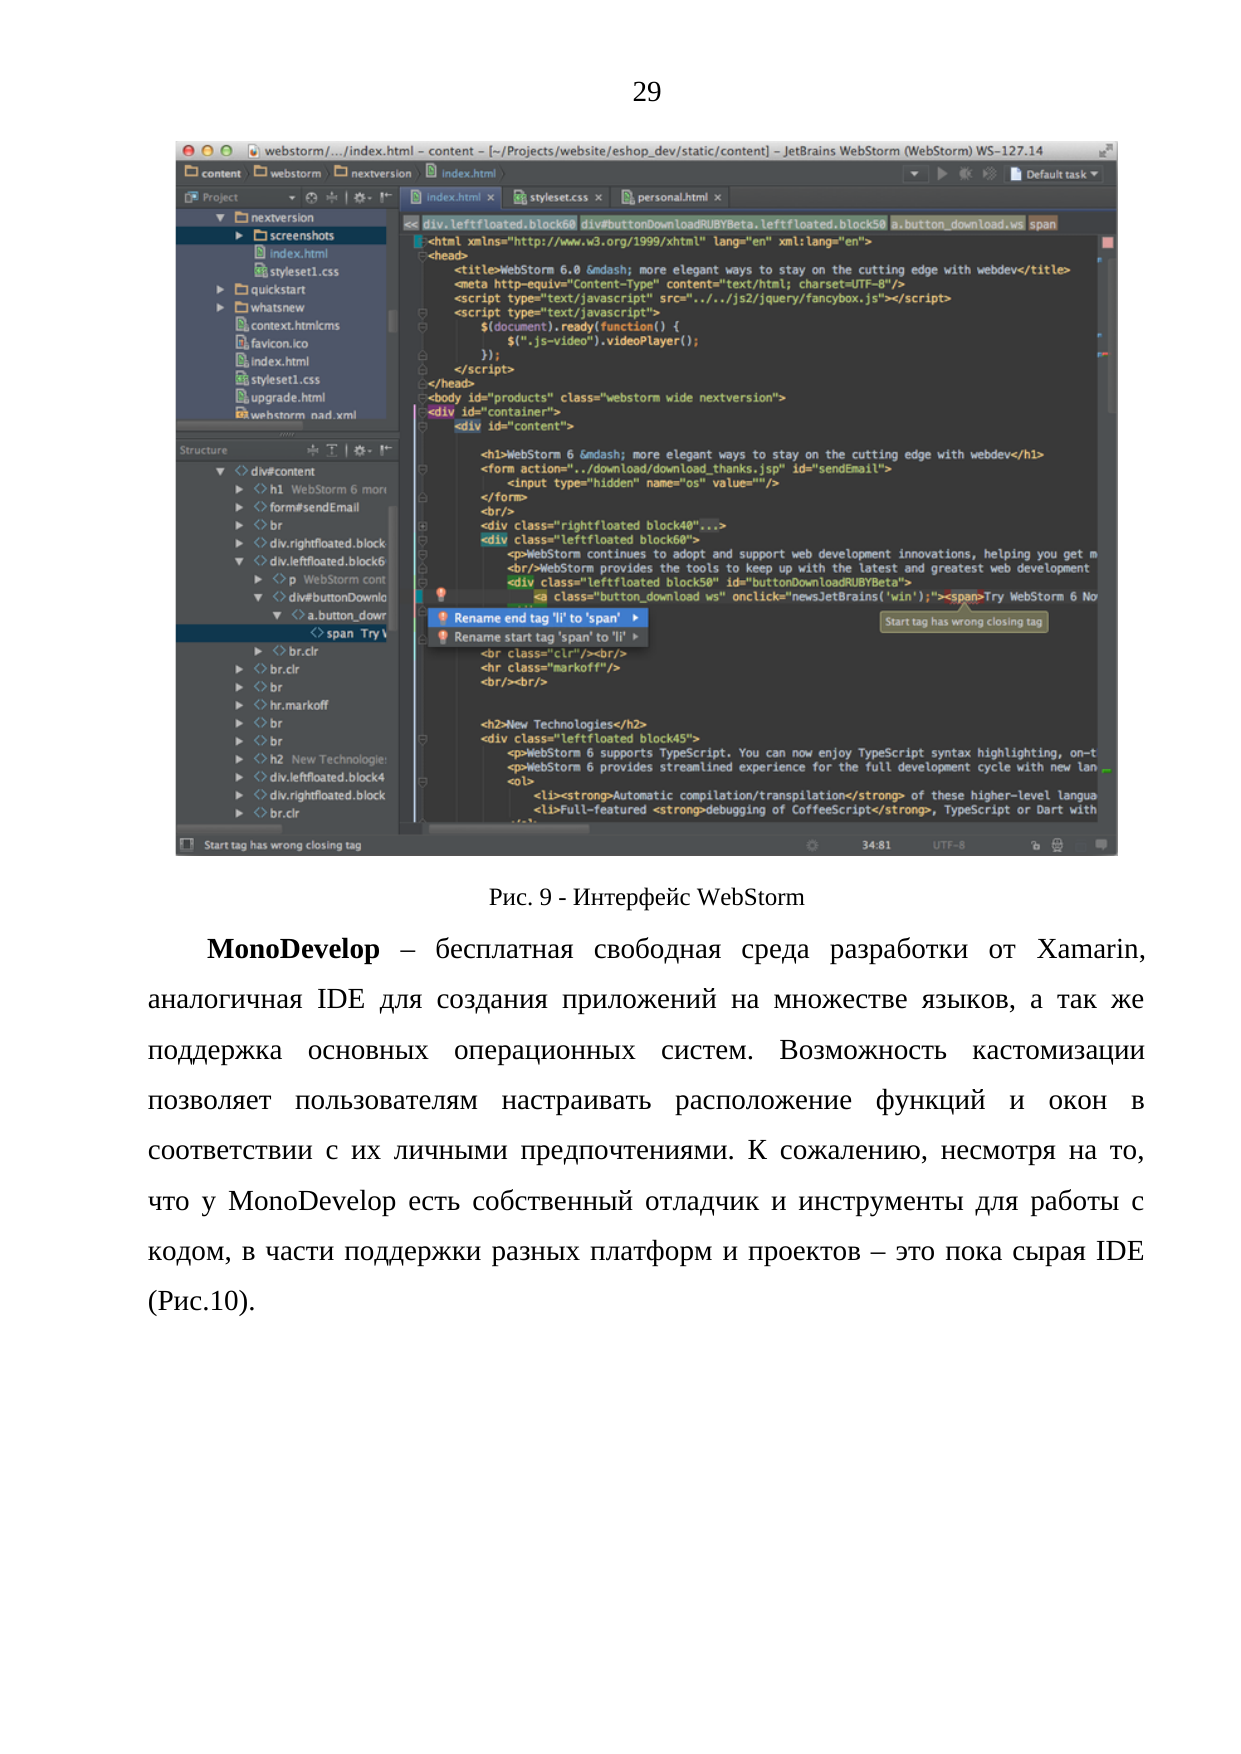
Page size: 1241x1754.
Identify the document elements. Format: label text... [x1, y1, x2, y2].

text MonoDevelop – бесплатная свободная среда разработки от Xamarin, аналогичная IDE для создания приложений на множестве языков, а так же поддержка основных операционных систем. Возможность кастомизации позволяет пользователям настраивать расположение функций и окон в соответствии с их личными предпочтениями. К сожалению, несмотря на то, что у MonoDevelop есть собственный отладчик и инструменты для работы с кодом, в части поддержки разных платформ и проектов – это пока сырая IDE (Рис.10). [148, 931, 1146, 1317]
text Рис. 9 - Интерфейс WebStorm [148, 882, 1146, 910]
picture [175, 141, 1118, 856]
